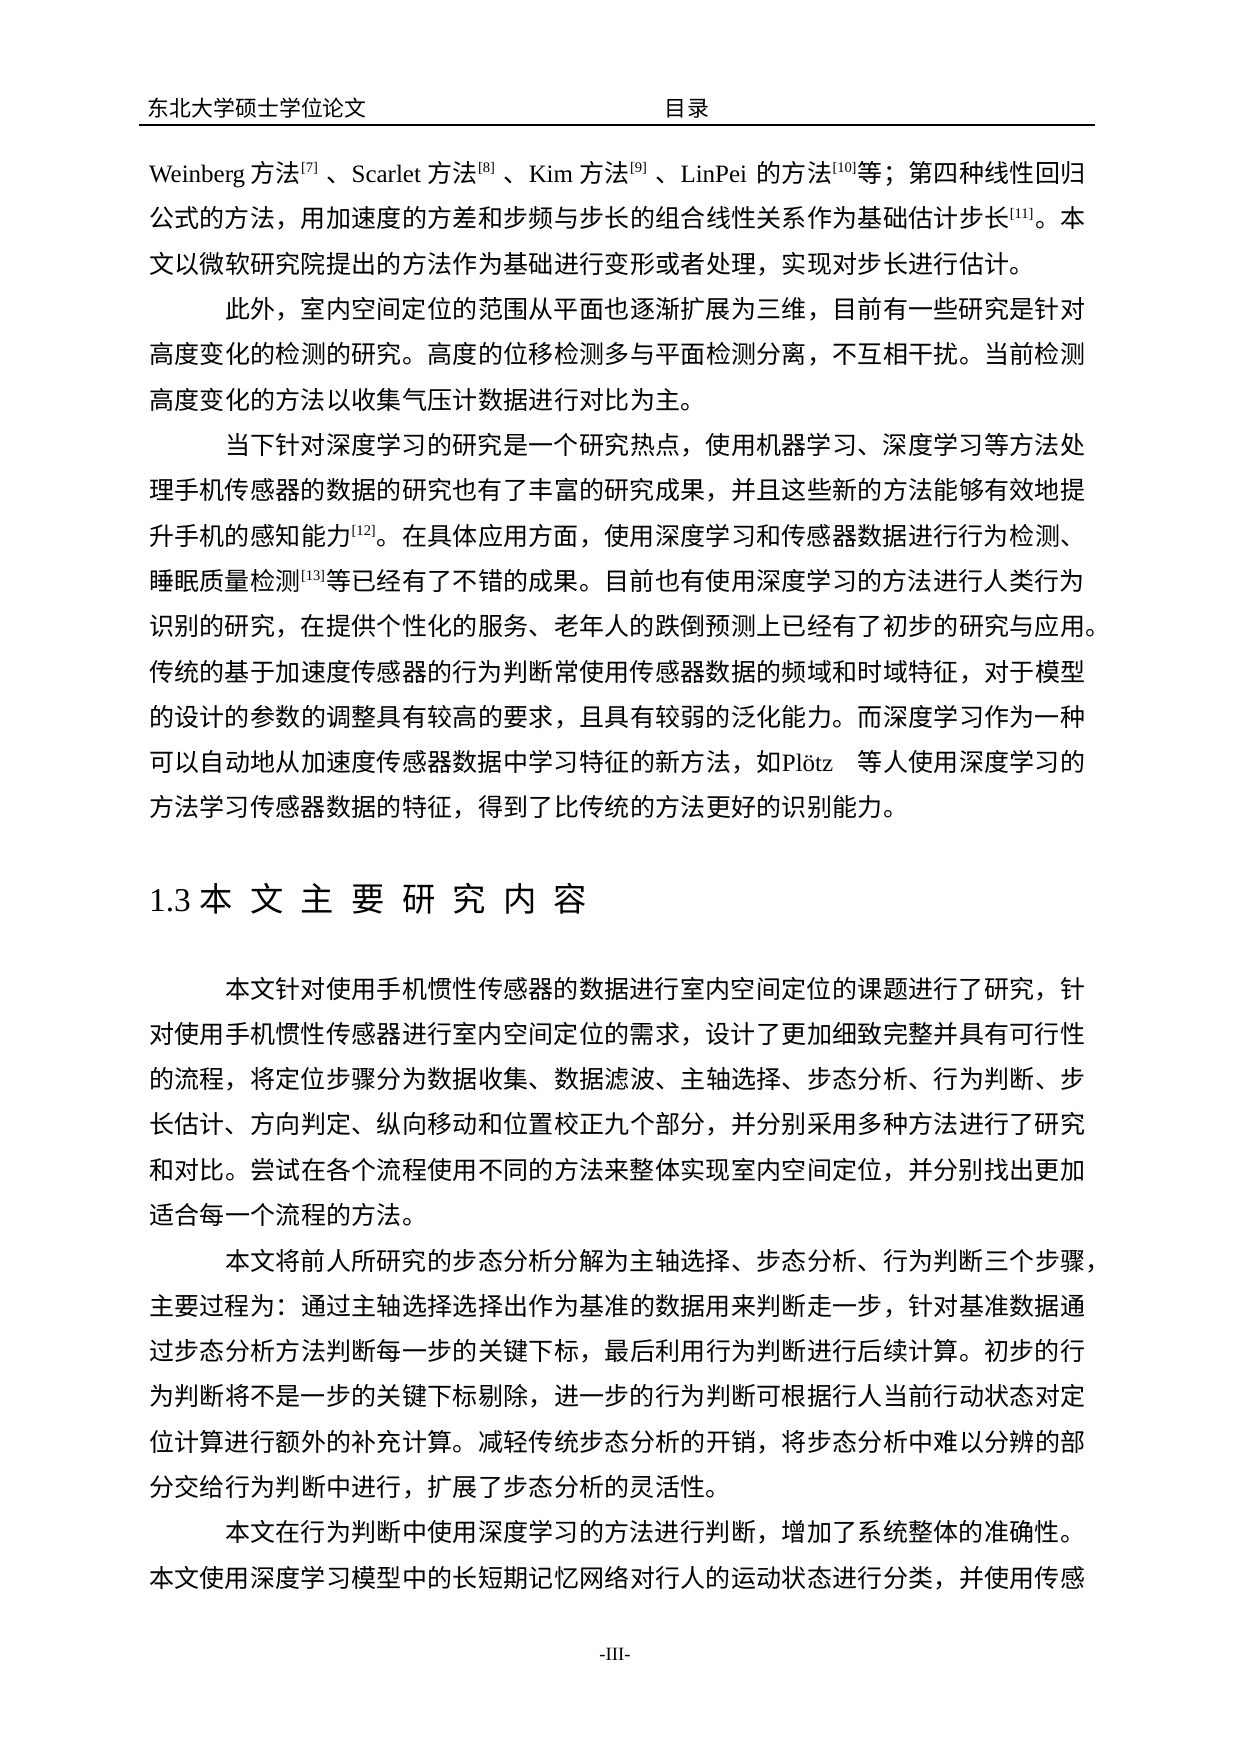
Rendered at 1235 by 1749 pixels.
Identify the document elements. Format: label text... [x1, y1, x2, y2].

text 本文针对使用手机惯性传感器的数据进行室内空间定位的课题进行了研究，针对使用手机惯性传感器进行室内空间定位的需求，设计了更加细致完整并具有可行性的流程，将定位步骤分为数据收集、数据滤波、主轴选择、步态分析、行为判断、步长估计、方向判定、纵向移动和位置校正九个部分，并分别采用多种方法进行了研究和对比。尝试在各个流程使用不同的方法来整体实现室内空间定位，并分别找出更加适合每一个流程的方法。 [149, 964, 1085, 1236]
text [149, 149, 1085, 285]
text 当下针对深度学习的研究是一个研究热点，使用机器学习、深度学习等方法处理手机传感器的数据的研究也有了丰富的研究成果，并且这些新的方法能够有效地提升手机的感知能力[12]。在具体应用方面，使用深度学习和传感器数据进行行为检测、睡眠质量检测[13]等已经有了不错的成果。目前也有使用深度学习的方法进行人类行为识别的研究，在提供个性化的服务、老年人的跌倒预测上已经有了初步的研究与应用。传统的基于加速度传感器的行为判断常使用传感器数据的频域和时域特征，对于模型的设计的参数的调整具有较高的要求，且具有较弱的泛化能力。而深度学习作为一种可以自动地从加速度传感器数据中学习特征的新方法，如Plötz等人使用深度学习的方法学习传感器数据的特征，得到了比传统的方法更好的识别能力。 [149, 421, 1085, 829]
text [149, 1508, 1085, 1599]
text 此外，室内空间定位的范围从平面也逐渐扩展为三维，目前有一些研究是针对高度变化的检测的研究。高度的位移检测多与平面检测分离，不互相干扰。当前检测高度变化的方法以收集气压计数据进行对比为主。 [149, 285, 1085, 421]
text 本文将前人所研究的步态分析分解为主轴选择、步态分析、行为判断三个步骤，主要过程为：通过主轴选择选择出作为基准的数据用来判断走一步，针对基准数据通过步态分析方法判断每一步的关键下标，最后利用行为判断进行后续计算。初步的行为判断将不是一步的关键下标剔除，进一步的行为判断可根据行人当前行动状态对定位计算进行额外的补充计算。减轻传统步态分析的开销，将步态分析中难以分辨的部分交给行为判断中进行，扩展了步态分析的灵活性。 [149, 1236, 1085, 1508]
subtitle 本文主要研究内容 [149, 851, 1085, 942]
